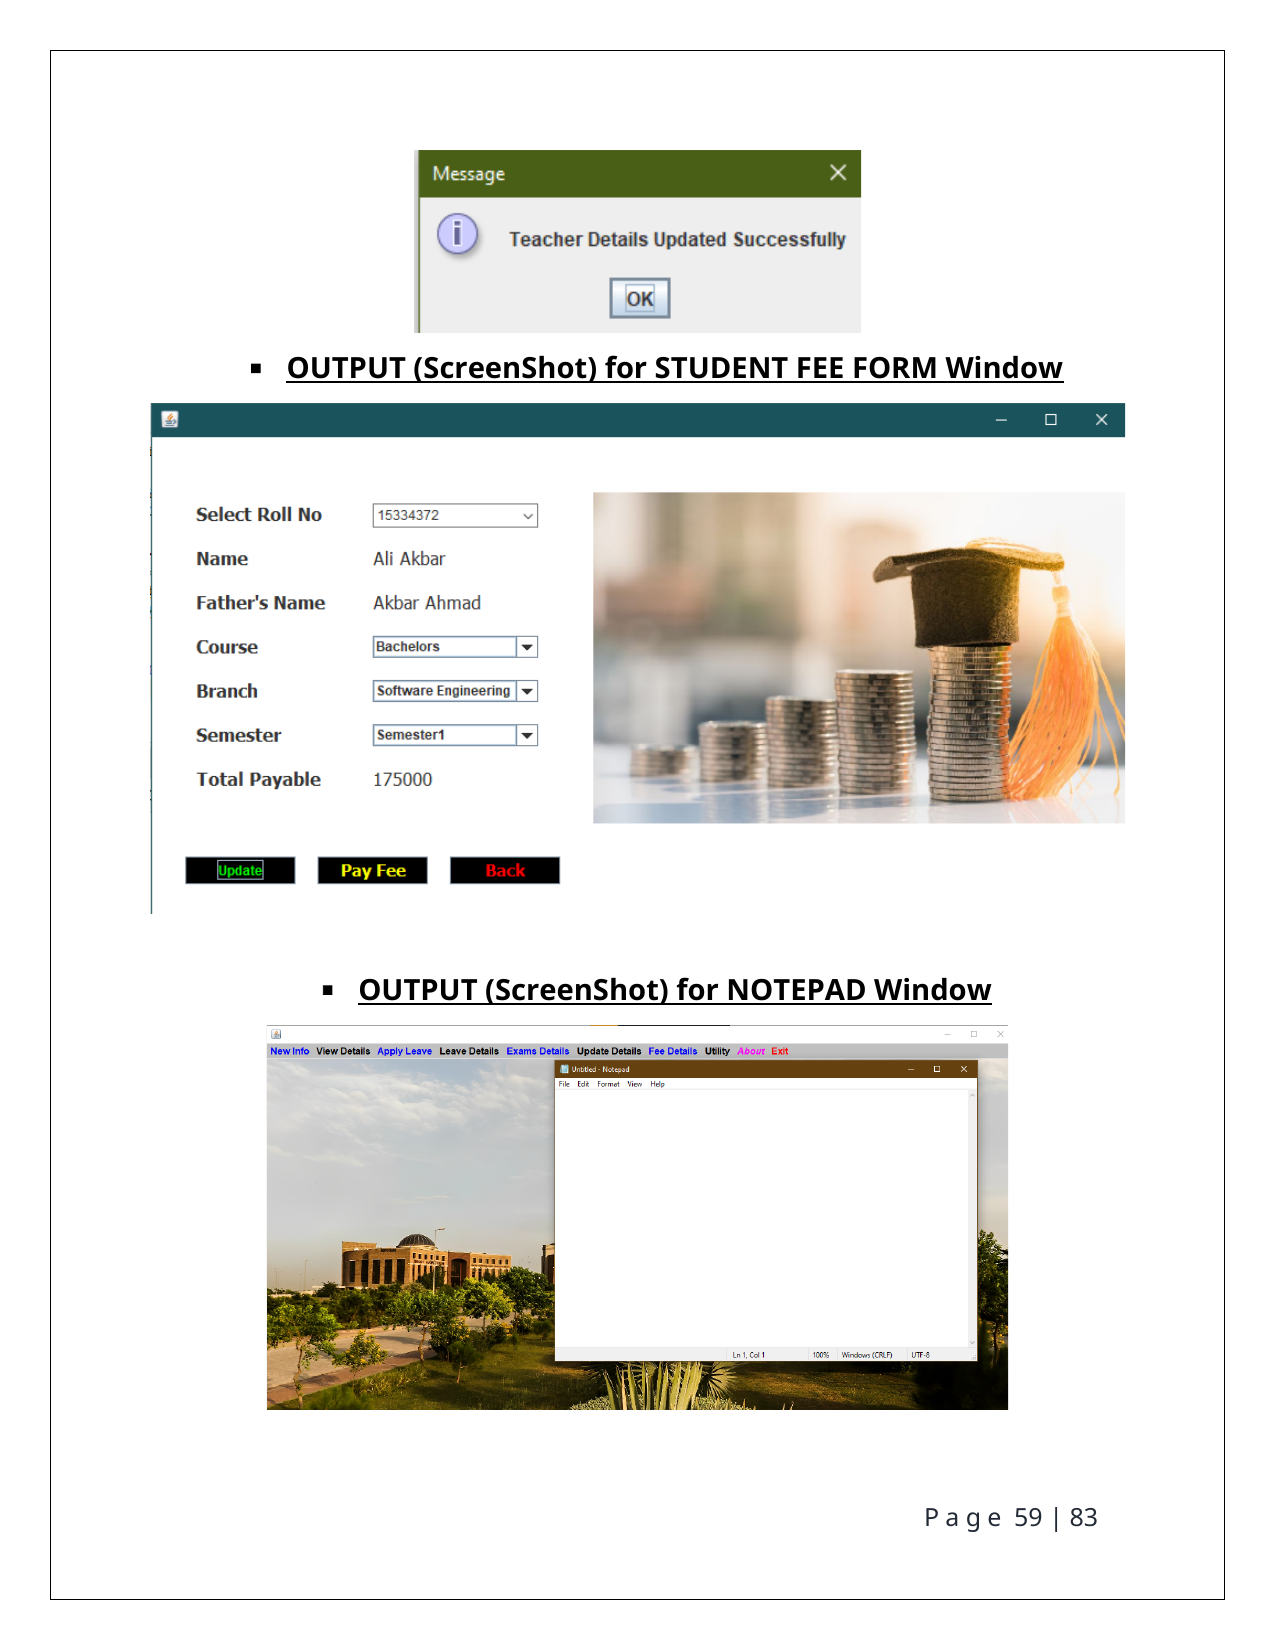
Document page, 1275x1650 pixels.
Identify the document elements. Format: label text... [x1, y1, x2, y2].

list OUTPUT (ScreenShot) for STUDENT FEE FORM Window [187, 348, 1125, 387]
picture [150, 403, 1125, 914]
list OUTPUT (ScreenShot) for NOTEPAD Window [187, 969, 1125, 1009]
picture [414, 150, 862, 333]
picture [266, 1025, 1009, 1410]
